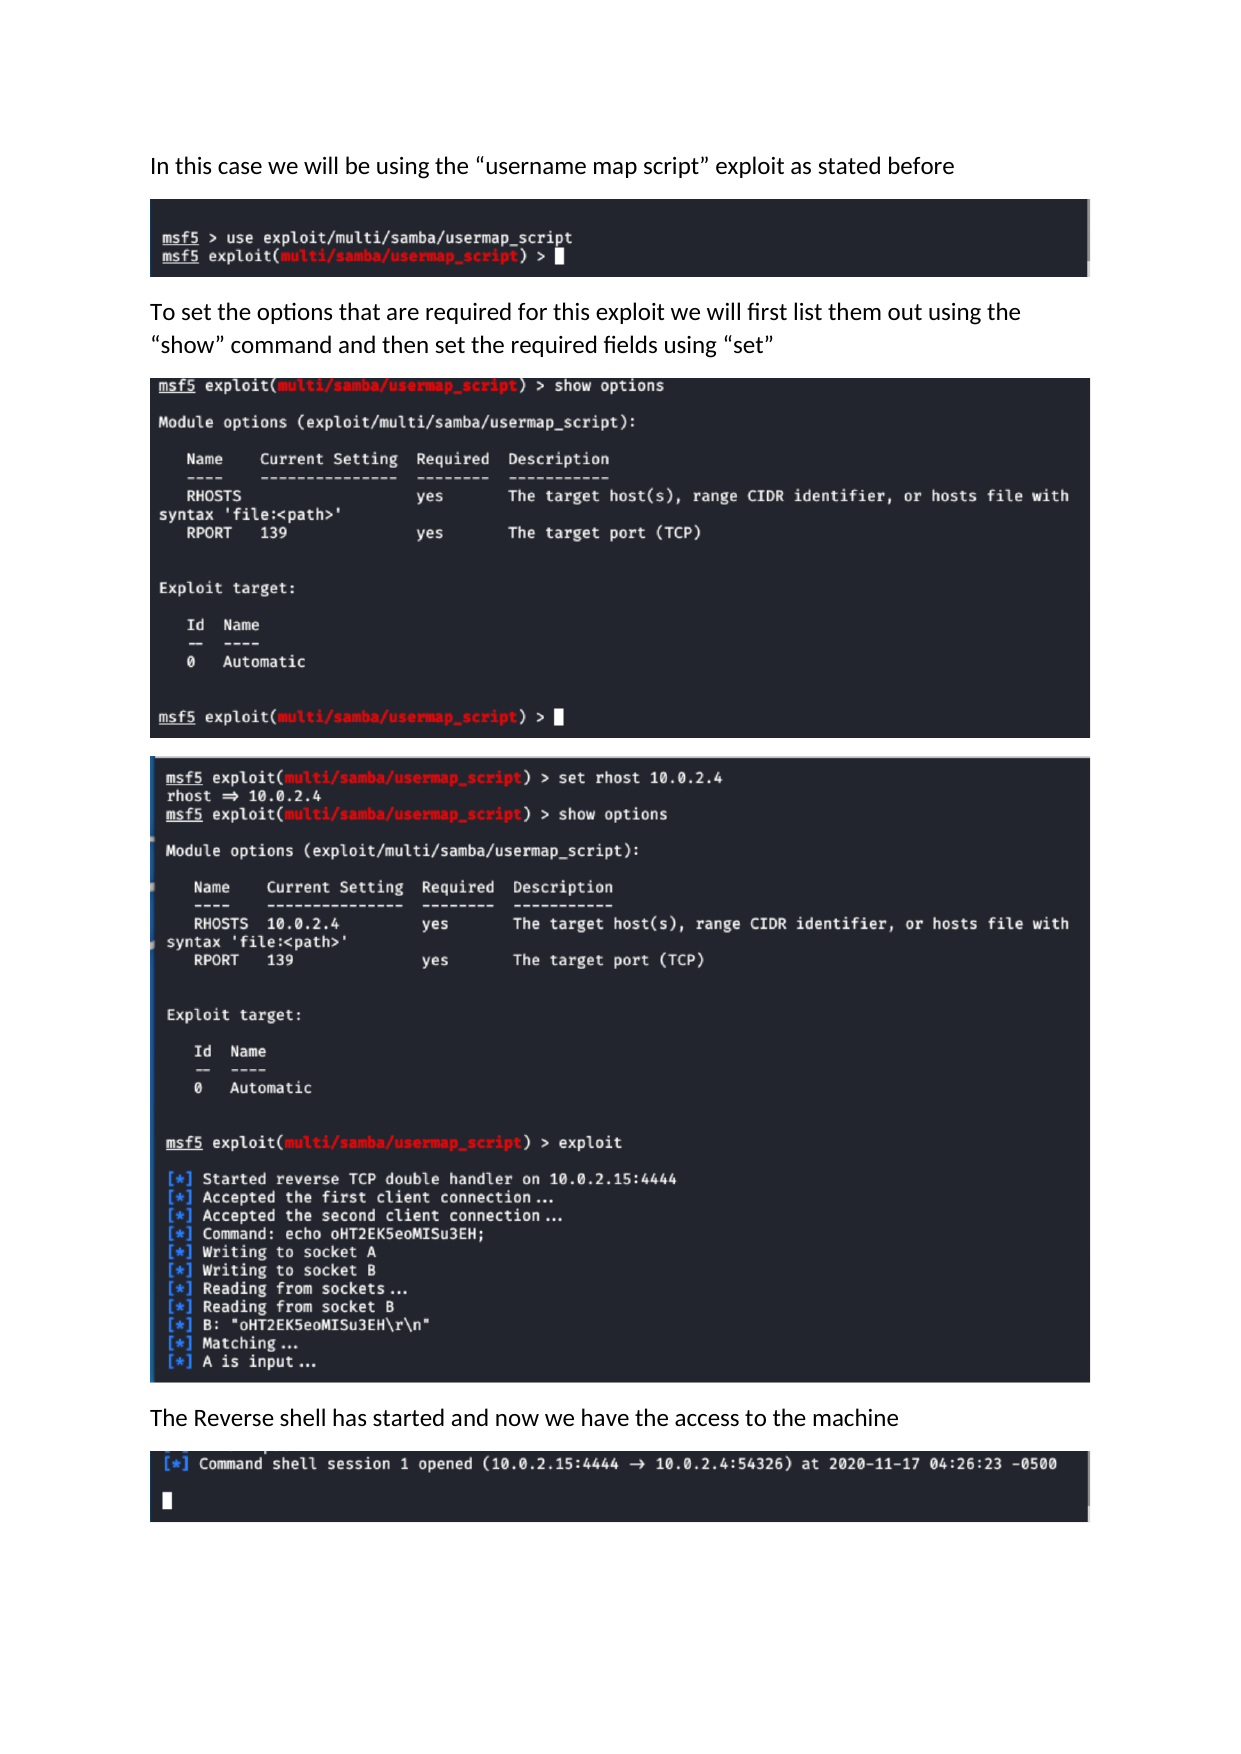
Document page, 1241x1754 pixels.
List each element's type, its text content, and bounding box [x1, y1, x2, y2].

picture [150, 378, 1091, 738]
text To set the options that are required for this exploit we will first list them out using the “show” command and then set the required fields using “set” [150, 296, 1090, 359]
picture [150, 1451, 1091, 1523]
picture [150, 756, 1091, 1383]
text The Reverse shell has started and now we have the access to the machine [150, 1402, 1090, 1432]
picture [150, 199, 1091, 277]
text In this case we will be using the “username map script” exploit as stated before [150, 150, 1090, 181]
